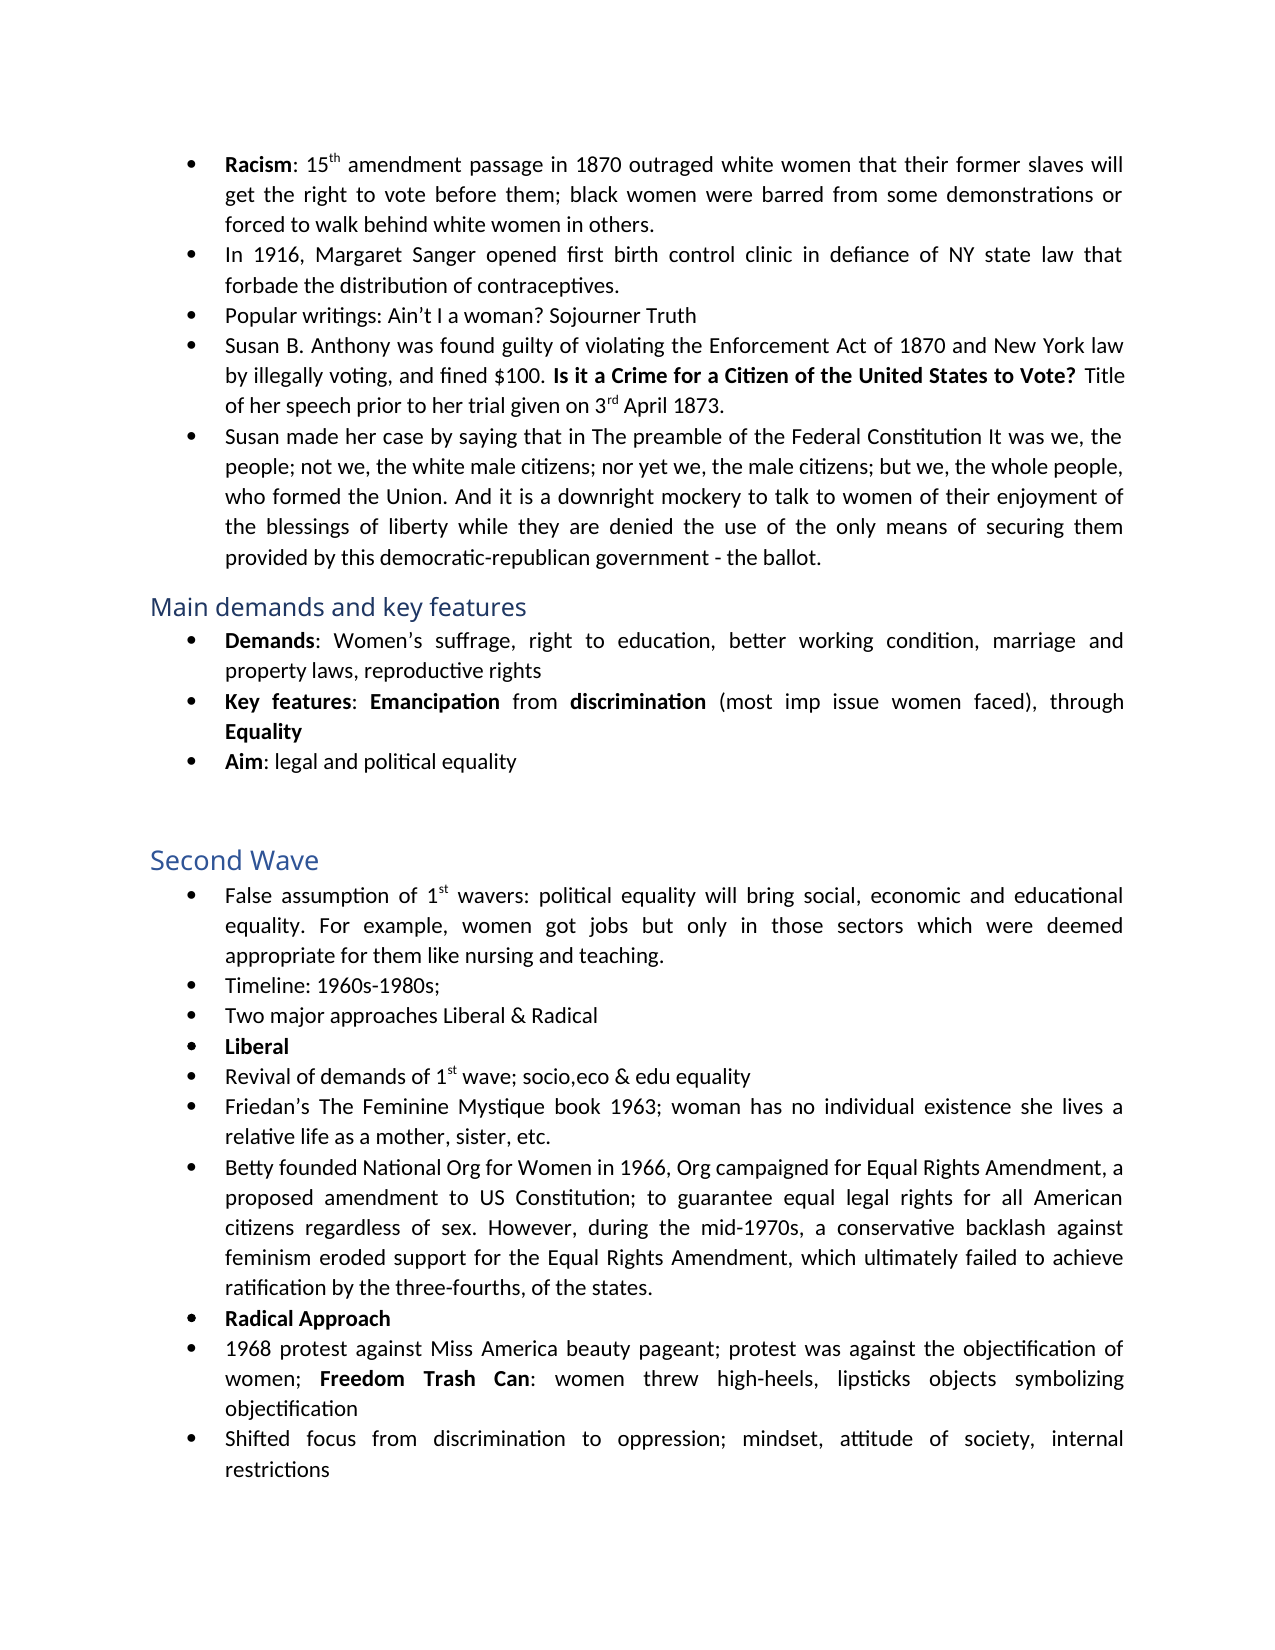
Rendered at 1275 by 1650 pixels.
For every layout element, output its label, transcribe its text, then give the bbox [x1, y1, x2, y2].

list Popular writings: Ain’t I a woman? Sojourner Truth [187, 301, 1125, 329]
list Key features: Emancipation from discrimination (most imp issue women faced), through Equality [187, 687, 1125, 745]
list Susan made her case by saying that in The preamble of the Federal Constitution It was we, the people; not we, the white male citizens; nor yet we, the male citizens; but we, the whole people, who formed the Union. And it is a downright mockery to talk to women of their enjoyment of the blessings of liberty while they are denied the use of the only means of securing them provided by this democratic-republican government - the ballot. [187, 422, 1125, 571]
list Friedan’s The Feminine Mystique book 1963; woman has no individual existence she lives a relative life as a mother, sister, etc. [187, 1092, 1125, 1150]
list Revival of demands of 1st wave; socio,eco & edu equality [187, 1062, 1125, 1090]
list Aim: legal and political equality [187, 747, 1125, 775]
list Betty founded National Org for Women in 1966, Org campaigned for Equal Rights Amendment, a proposed amendment to US Constitution; to guarantee equal legal rights for all American citizens regardless of sex. However, during the mid-1970s, a conservative backlash against feminism eroded support for the Equal Rights Amendment, which ultimately failed to achieve ratification by the three-fourths, of the states. [187, 1153, 1125, 1301]
subtitle Second Wave [150, 841, 1125, 878]
list False assumption of 1st wavers: political equality will bring social, economic and educational equality. For example, women got jobs but only in those sectors which were deemed appropriate for them like nursing and teaching. [187, 881, 1125, 969]
list 1968 protest against Miss America beauty pageant; protest was against the objectification of women; Freedom Trash Can: women threw high-heels, lipsticks objects symbolizing objectification [187, 1334, 1125, 1422]
list Susan B. Anthony was found guilty of violating the Enforcement Act of 1870 and New York law by illegally voting, and fined $100. Is it a Crime for a Citizen of the United States to Vote? Title of her speech prior to her trial given on 3rd April 1873. [187, 331, 1125, 420]
list Timeline: 1960s-1980s; [187, 971, 1125, 999]
list Demands: Women’s suffrage, right to education, better working condition, marriage and property laws, reproductive rights [187, 626, 1125, 684]
list Shifted focus from discrimination to oppression; mindset, attitude of society, internal restrictions [187, 1424, 1125, 1483]
list Racism: 15th amendment passage in 1870 outraged white women that their former slaves will get the right to vote before them; black women were barred from some demonstrations or forced to walk behind white women in others. [187, 150, 1125, 238]
list In 1916, Margaret Sanger opened first birth control clinic in defiance of NY state law that forbade the distribution of contraceptives. [187, 241, 1125, 299]
list Two major approaches Liberal & Radical [187, 1002, 1125, 1029]
list Radical Approach [187, 1304, 1125, 1332]
subtitle Main demands and key features [150, 589, 1125, 624]
list Liberal [187, 1032, 1125, 1060]
